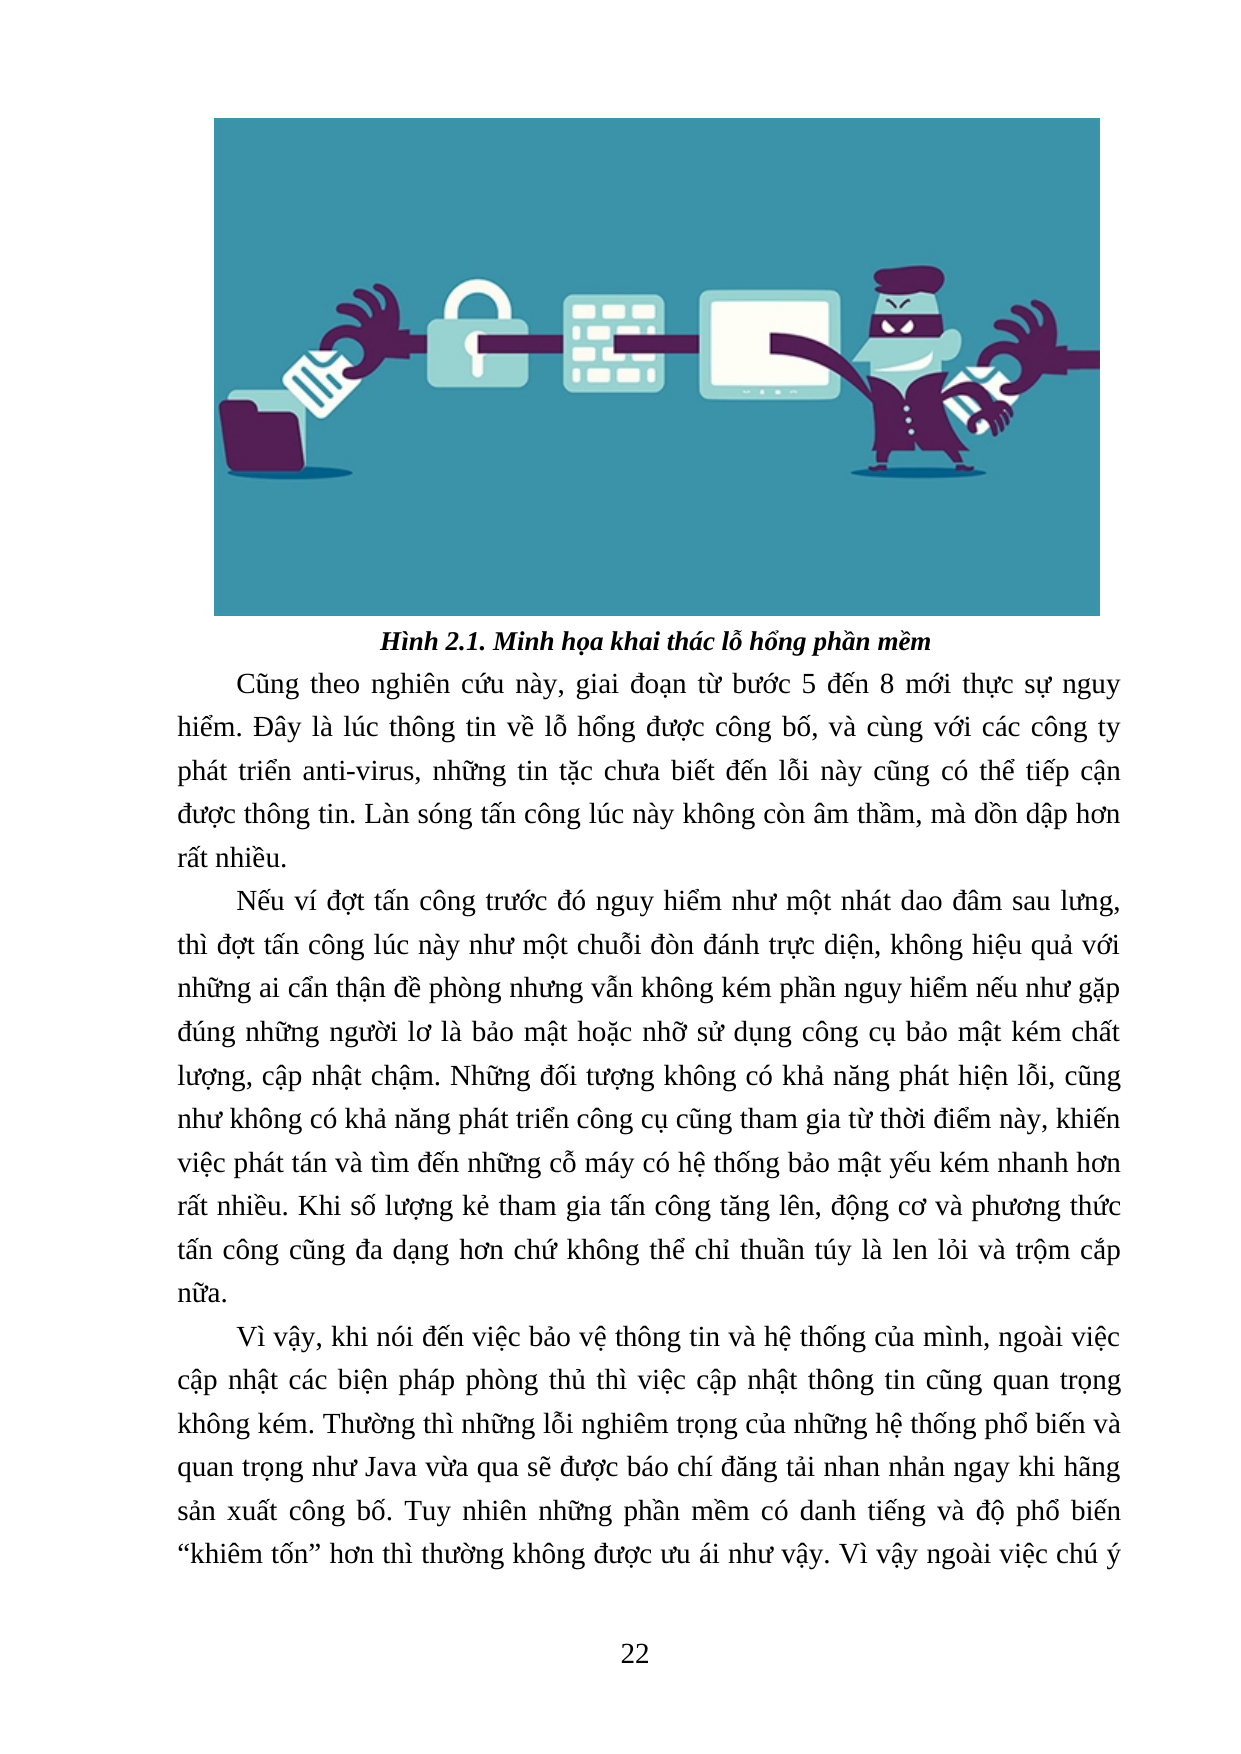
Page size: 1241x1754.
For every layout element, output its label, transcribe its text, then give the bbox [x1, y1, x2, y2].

picture [214, 118, 1100, 616]
text Nếu ví đợt tấn công trước đó nguy hiểm như một nhát dao đâm sau lưng, thì đợt tấn công lúc này như một chuỗi đòn đánh trực diện, không hiệu quả với những ai cẩn thận đề phòng nhưng vẫn không kém phần nguy hiểm nếu như gặp đúng những người lơ là bảo mật hoặc nhỡ sử dụng công cụ bảo mật kém chất lượng, cập nhật chậm. Những đối tượng không có khả năng phát hiện lỗi, cũng như không có khả năng phát triển công cụ cũng tham gia từ thời điểm này, khiến việc phát tán và tìm đến những cỗ máy có hệ thống bảo mật yếu kém nhanh hơn rất nhiều. Khi số lượng kẻ tham gia tấn công tăng lên, động cơ và phương thức tấn công cũng đa dạng hơn chứ không thể chỉ thuần túy là len lỏi và trộm cắp nữa. [177, 883, 1122, 1309]
text Cũng theo nghiên cứu này, giai đoạn từ bước 5 đến 8 mới thực sự nguy hiểm. Đây là lúc thông tin về lỗ hổng được công bố, và cùng với các công ty phát triển anti-virus, những tin tặc chưa biết đến lỗi này cũng có thể tiếp cận được thông tin. Làn sóng tấn công lúc này không còn âm thầm, mà dồn dập hơn rất nhiều. [177, 666, 1122, 873]
subtitle Hình 2.1. Minh họa khai thác lỗ hổng phần mềm [192, 625, 1122, 657]
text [177, 1319, 1122, 1570]
